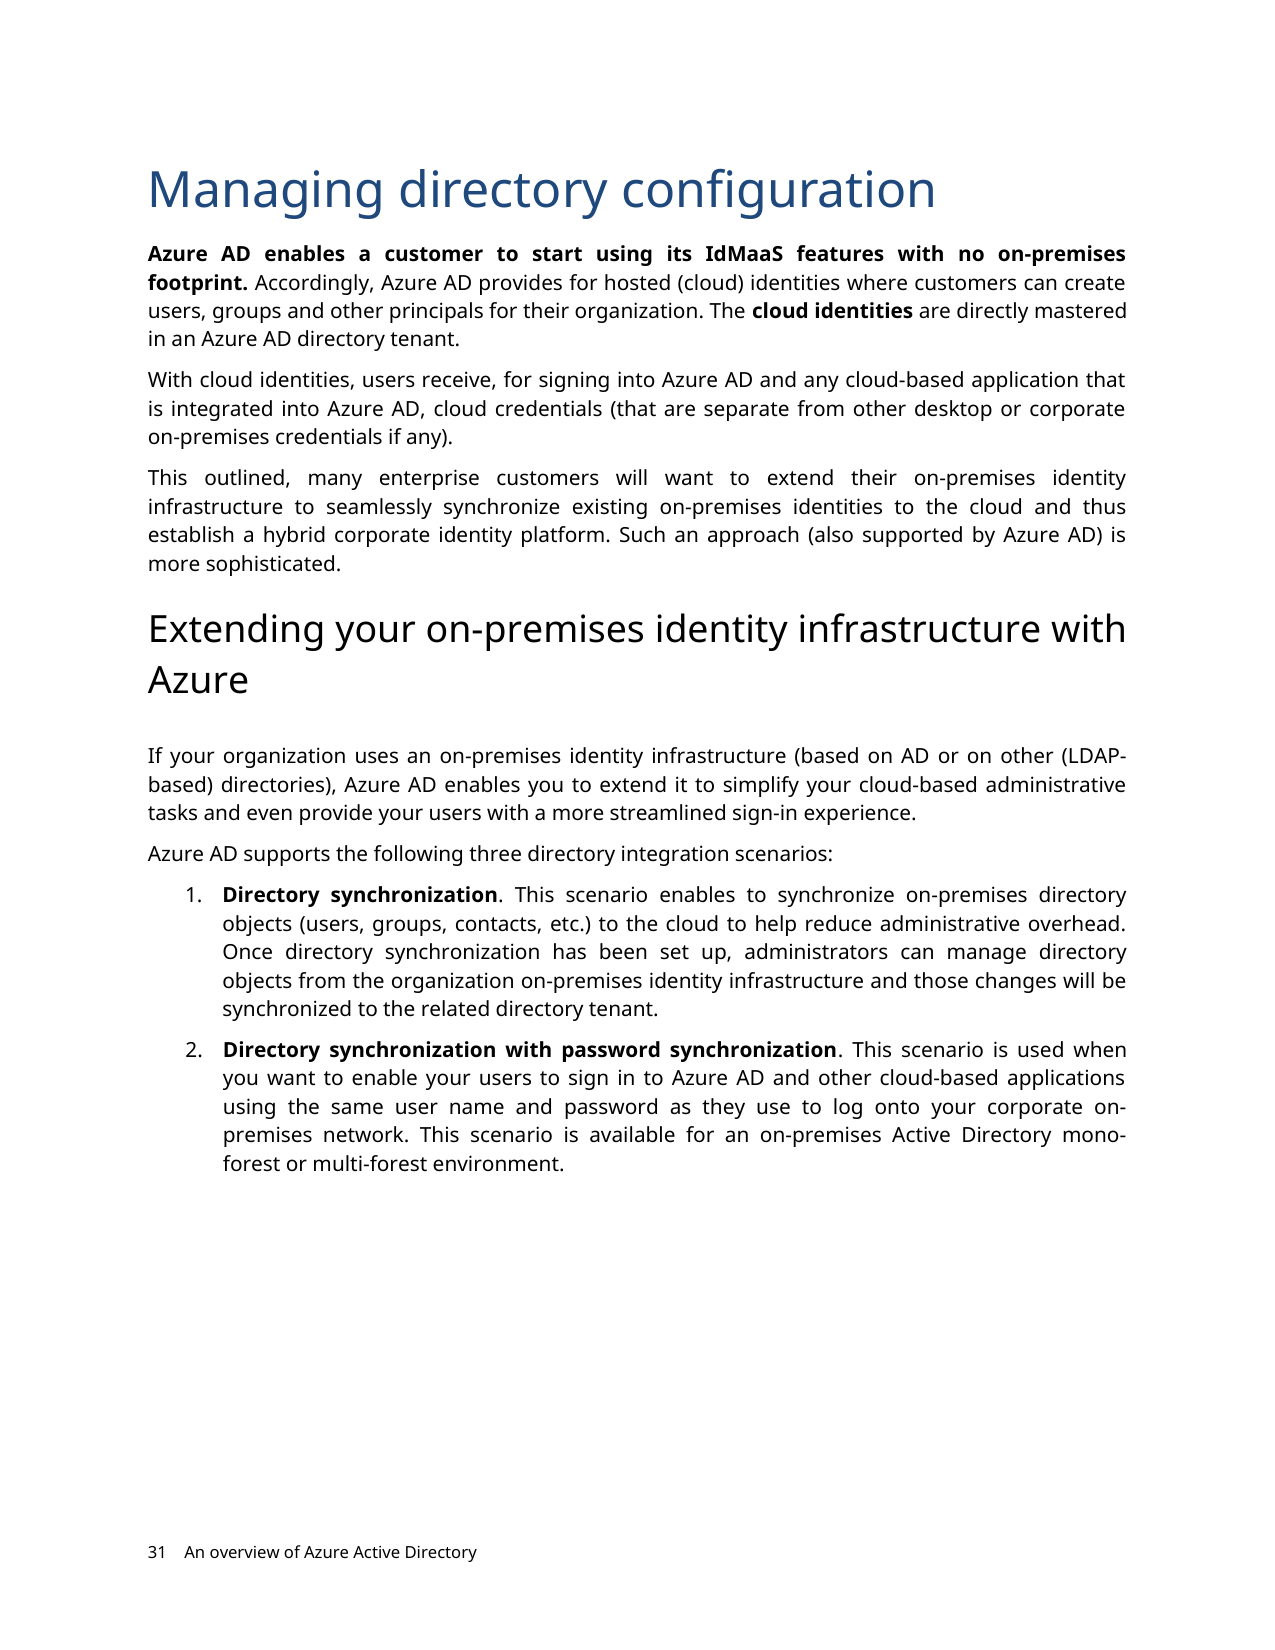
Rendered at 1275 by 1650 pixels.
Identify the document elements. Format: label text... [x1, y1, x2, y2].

text Azure AD supports the following three directory integration scenarios: [148, 839, 1127, 868]
subtitle Extending your on-premises identity infrastructure with Azure [148, 602, 1127, 704]
text Azure AD enables a customer to start using its IdMaaS features with no on-premises footprint. Accordingly, Azure AD provides for hosted (cloud) identities where customers can create users, groups and other principals for their organization. The cloud identities are directly mastered in an Azure AD directory tenant. [148, 239, 1127, 353]
list Directory synchronization with password synchronization. This scenario is used when you want to enable your users to sign in to Azure AD and other cloud-based applications using the same user name and password as they use to log onto your corporate on-premises network. This scenario is available for an on-premises Active Directory mono-forest or multi-forest environment. [185, 1035, 1127, 1177]
list Directory synchronization. This scenario enables to synchronize on-premises directory objects (users, groups, contacts, etc.) to the cloud to help reduce administrative overhead. Once directory synchronization has been set up, administrators can manage directory objects from the organization on-premises identity infrastructure and those changes will be synchronized to the related directory tenant. [185, 880, 1127, 1023]
text If your organization uses an on-premises identity infrastructure (based on AD or on other (LDAP-based) directories), Azure AD enables you to extend it to simplify your cloud-based administrative tasks and even provide your users with a more streamlined sign-in experience. [148, 742, 1127, 827]
text This outlined, many enterprise customers will want to extend their on-premises identity infrastructure to seamlessly synchronize existing on-premises identities to the cloud and thus establish a hybrid corporate identity platform. Such an approach (also supported by Azure AD) is more sophisticated. [148, 463, 1127, 577]
subtitle Managing directory configuration [148, 148, 1127, 223]
text With cloud identities, users receive, for signing into Azure AD and any cloud-based application that is integrated into Azure AD, cloud credentials (that are separate from other desktop or corporate on-premises credentials if any). [148, 366, 1127, 451]
